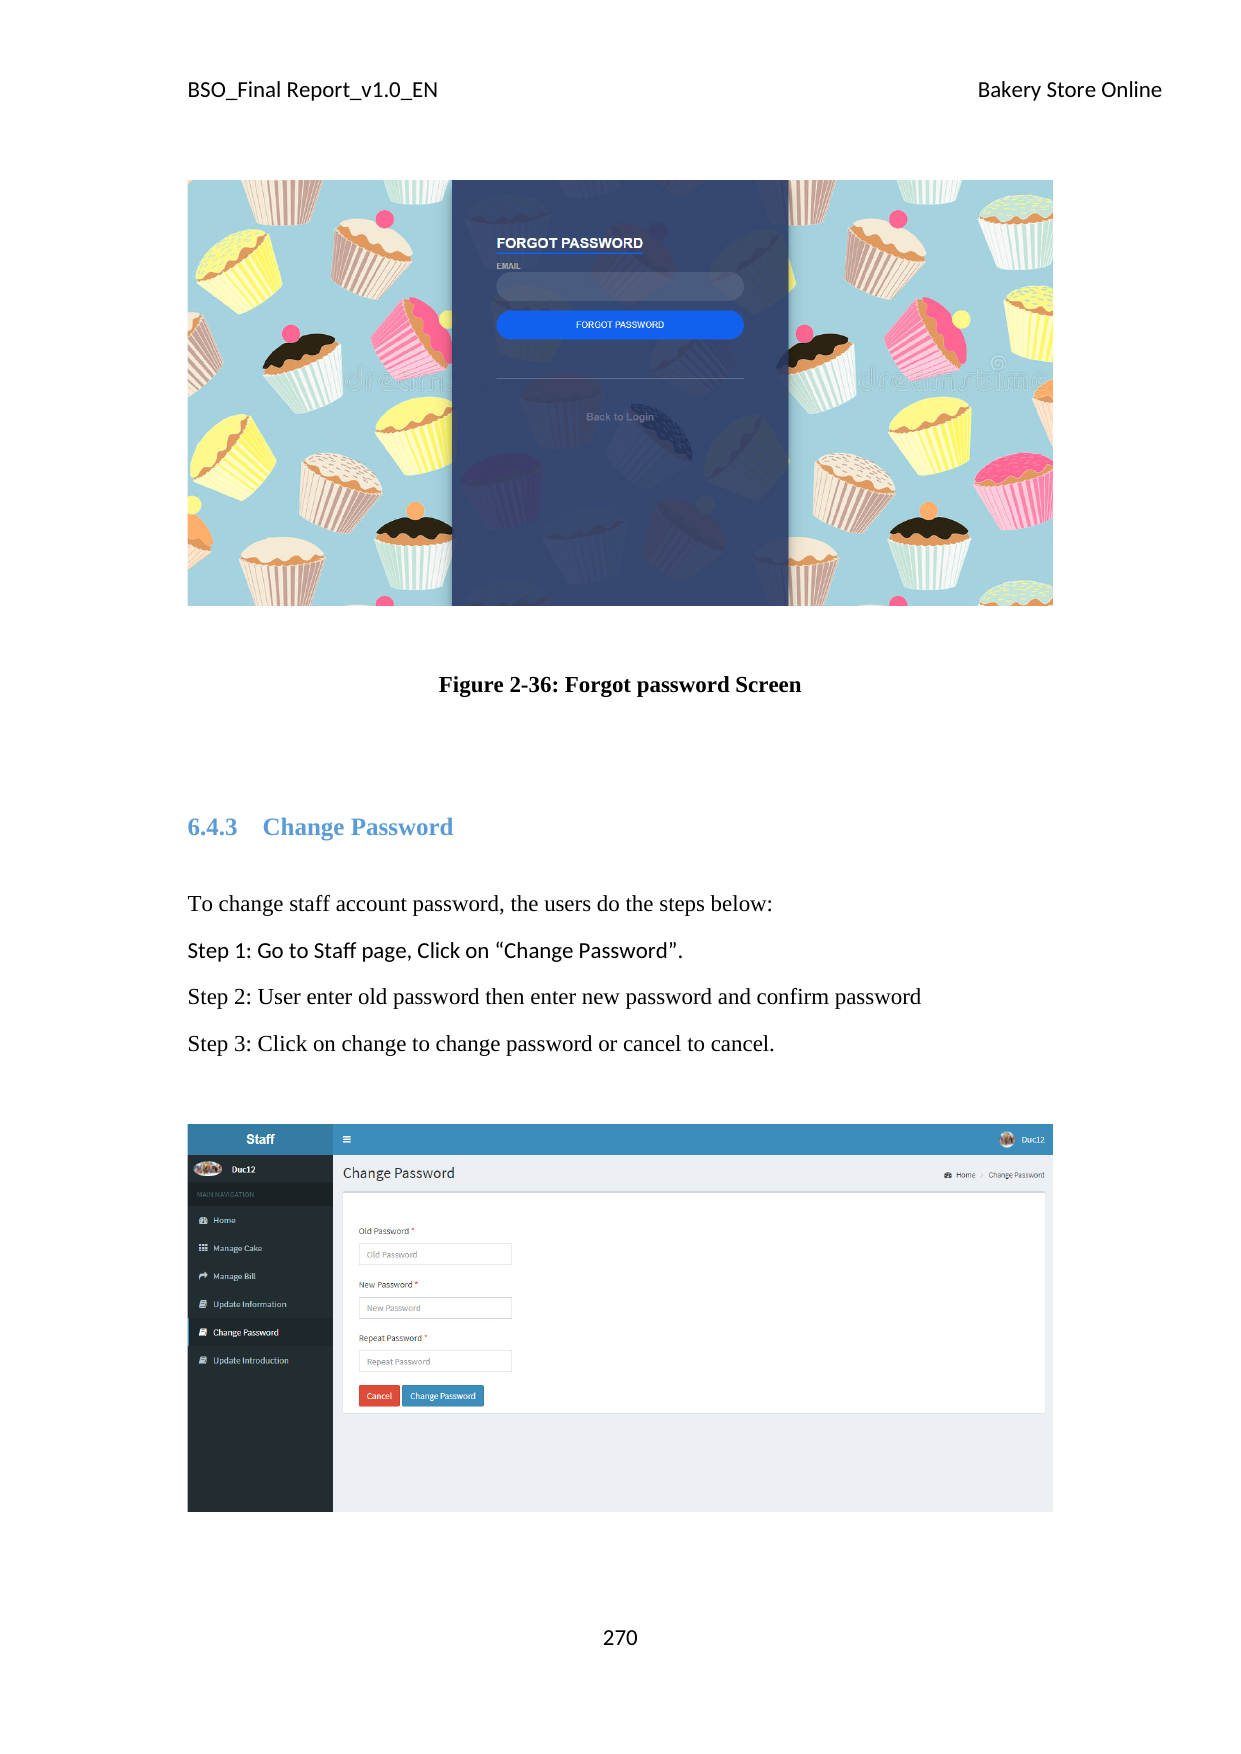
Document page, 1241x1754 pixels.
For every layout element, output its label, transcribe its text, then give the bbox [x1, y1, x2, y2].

text Step 2: User enter old password then enter new password and confirm password [187, 983, 1053, 1010]
picture [187, 180, 1053, 606]
text Step 3: Click on change to change password or cancel to cancel. [187, 1030, 1053, 1057]
picture [187, 1124, 1053, 1512]
subtitle Change Password [187, 812, 1053, 841]
text Figure 2-36: Forgot password Screen [187, 671, 1053, 697]
text Step 1: Go to Staff page, Click on “Change Password”. [187, 937, 1053, 964]
text To change staff account password, the users do the steps below: [187, 890, 1053, 916]
